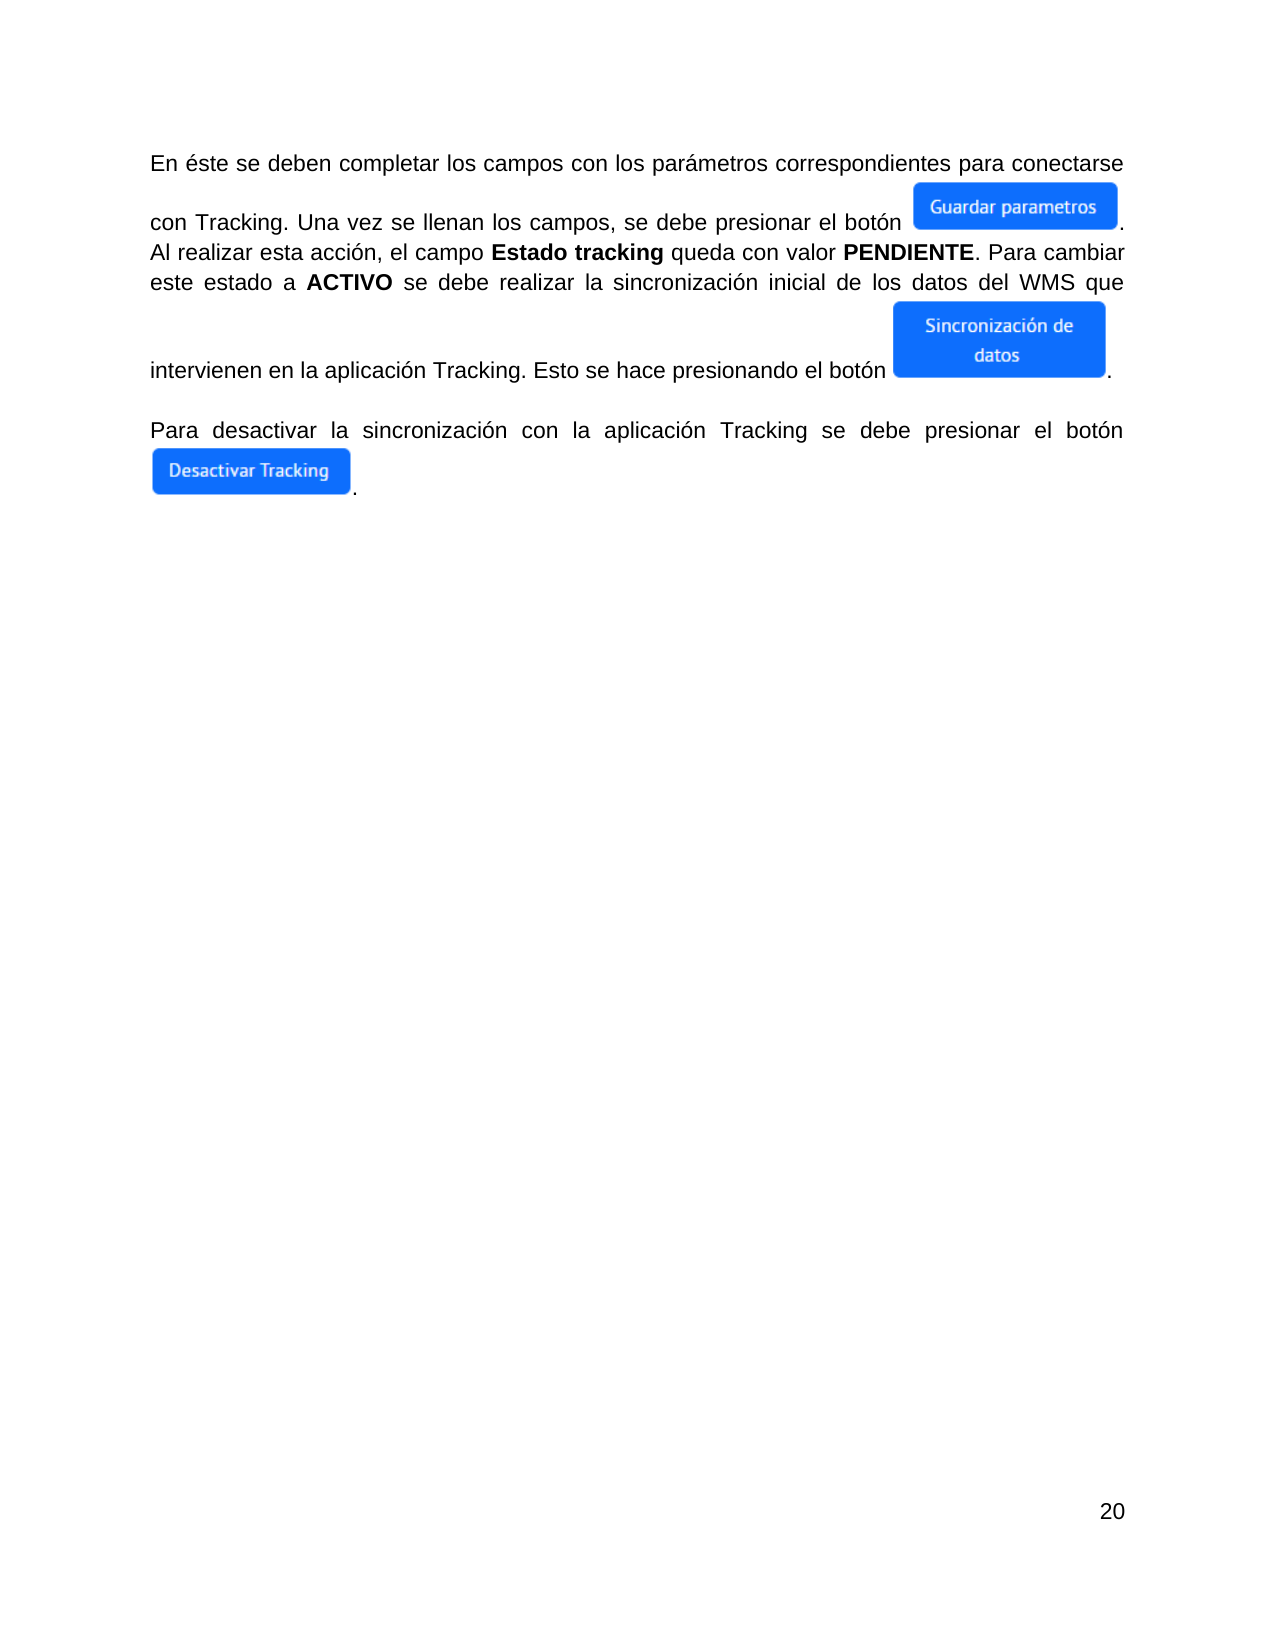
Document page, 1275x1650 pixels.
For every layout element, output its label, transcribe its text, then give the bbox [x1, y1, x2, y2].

picture [911, 180, 1119, 230]
text Para desactivar la sincronización con la aplicación Tracking se debe presionar el botón . [150, 417, 1125, 500]
picture [150, 447, 352, 496]
text En éste se deben completar los campos con los parámetros correspondientes para conectarse con Tracking. Una vez se llenan los campos, se debe presionar el botón . Al realizar esta acción, el campo Estado tracking queda con valor PENDIENTE. Para cambiar este estado a ACTIVO se debe realizar la sincronización inicial de los datos del WMS que intervienen en la aplicación Tracking. Esto se hace presionando el botón . [150, 150, 1125, 383]
picture [892, 299, 1107, 379]
